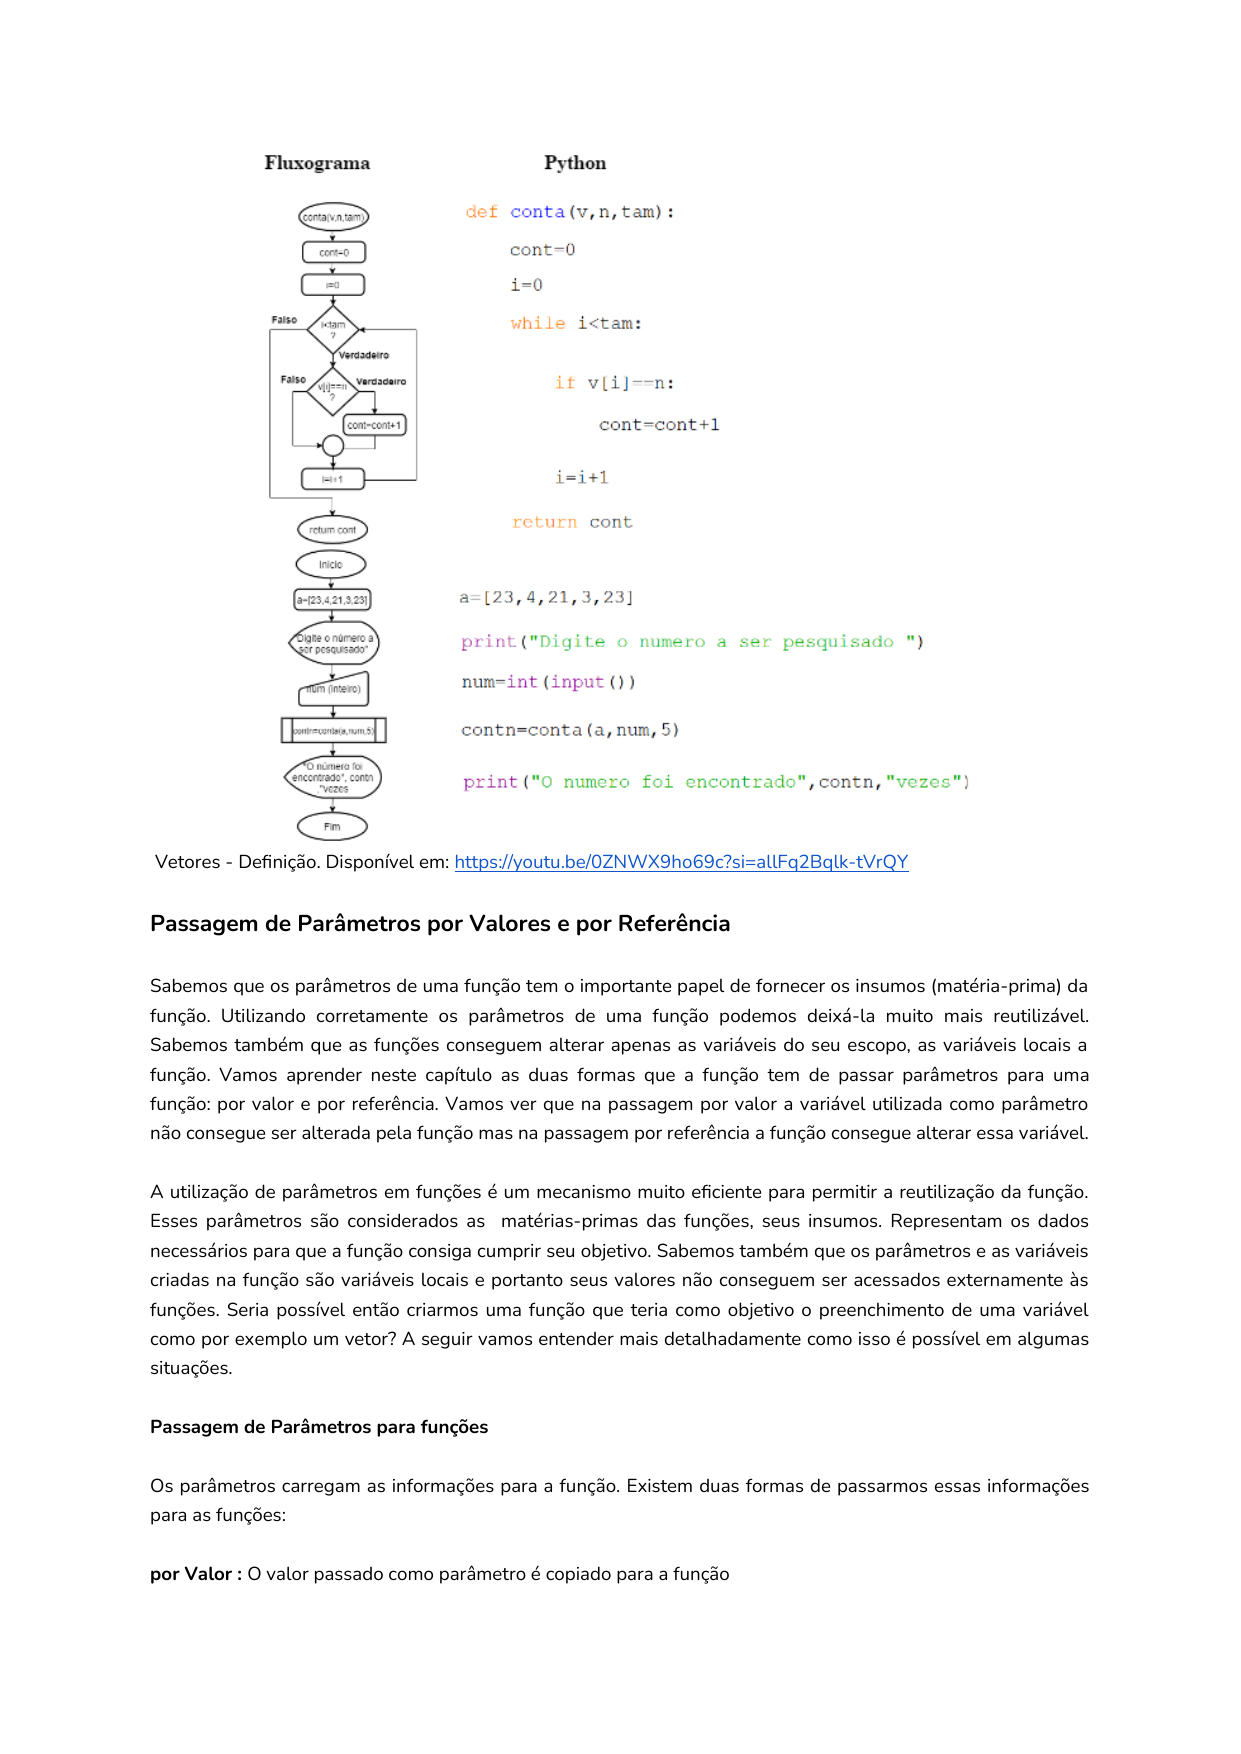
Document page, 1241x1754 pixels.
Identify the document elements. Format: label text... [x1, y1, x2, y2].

text Os parâmetros carregam as informações para a função. Existem duas formas de passarmos essas informações para as funções: [150, 1473, 1090, 1528]
text Sabemos que os parâmetros de uma função tem o importante papel de fornecer os insumos (matéria-prima) da função. Utilizando corretamente os parâmetros de uma função podemos deixá-la muito mais reutilizável. Sabemos também que as funções conseguem alterar apenas as variáveis do seu escopo, as variáveis locais a função. Vamos aprender neste capítulo as duas formas que a função tem de passar parâmetros para uma função: por valor e por referência. Vamos ver que na passagem por valor a variável utilizada como parâmetro não consegue ser alterada pela função mas na passagem por referência a função consegue alterar essa variável. [150, 974, 1090, 1146]
text por Valor : O valor passado como parâmetro é copiado para a função [150, 1561, 1090, 1587]
subtitle Passagem de Parâmetros por Valores e por Referência [150, 908, 1090, 940]
picture [263, 150, 977, 846]
subtitle Passagem de Parâmetros para funções [150, 1414, 1090, 1440]
text A utilização de parâmetros em funções é um mecanismo muito eficiente para permitir a reutilização da função. Esses parâmetros são considerados as matérias-primas das funções, seus insumos. Representam os dados necessários para que a função consiga cumprir seu objetivo. Sabemos também que os parâmetros e as variáveis criadas na função são variáveis locais e portanto seus valores não conseguem ser acessados externamente às funções. Seria possível então criarmos uma função que teria como objetivo o preenchimento de uma variável como por exemplo um vetor? A seguir vamos entender mais detalhadamente como isso é possível em algumas situações. [150, 1179, 1090, 1381]
text Vetores - Definição. Disponível em: https://youtu.be/0ZNWX9ho69c?si=allFq2Bqlk-tVrQY [150, 850, 1090, 875]
